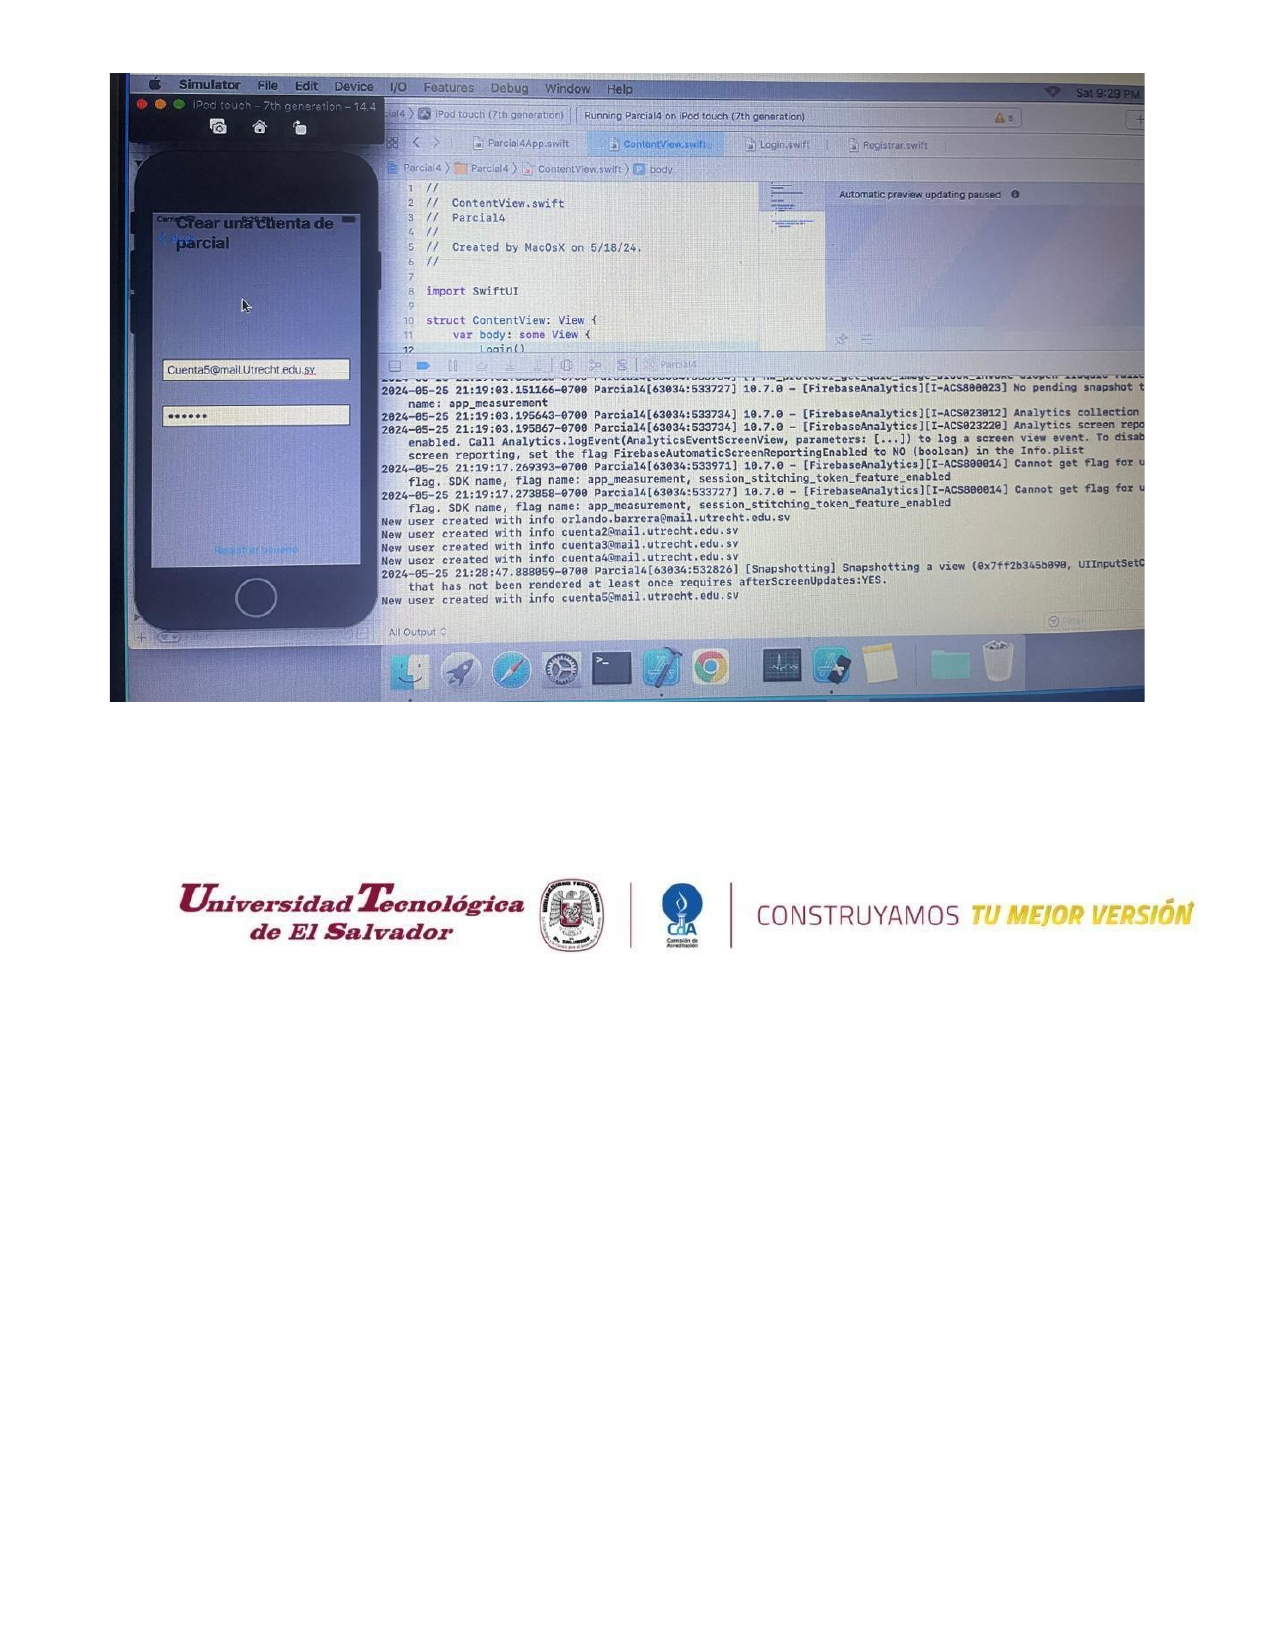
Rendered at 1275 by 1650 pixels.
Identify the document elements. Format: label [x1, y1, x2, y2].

picture [109, 73, 1145, 702]
picture [159, 873, 1199, 954]
